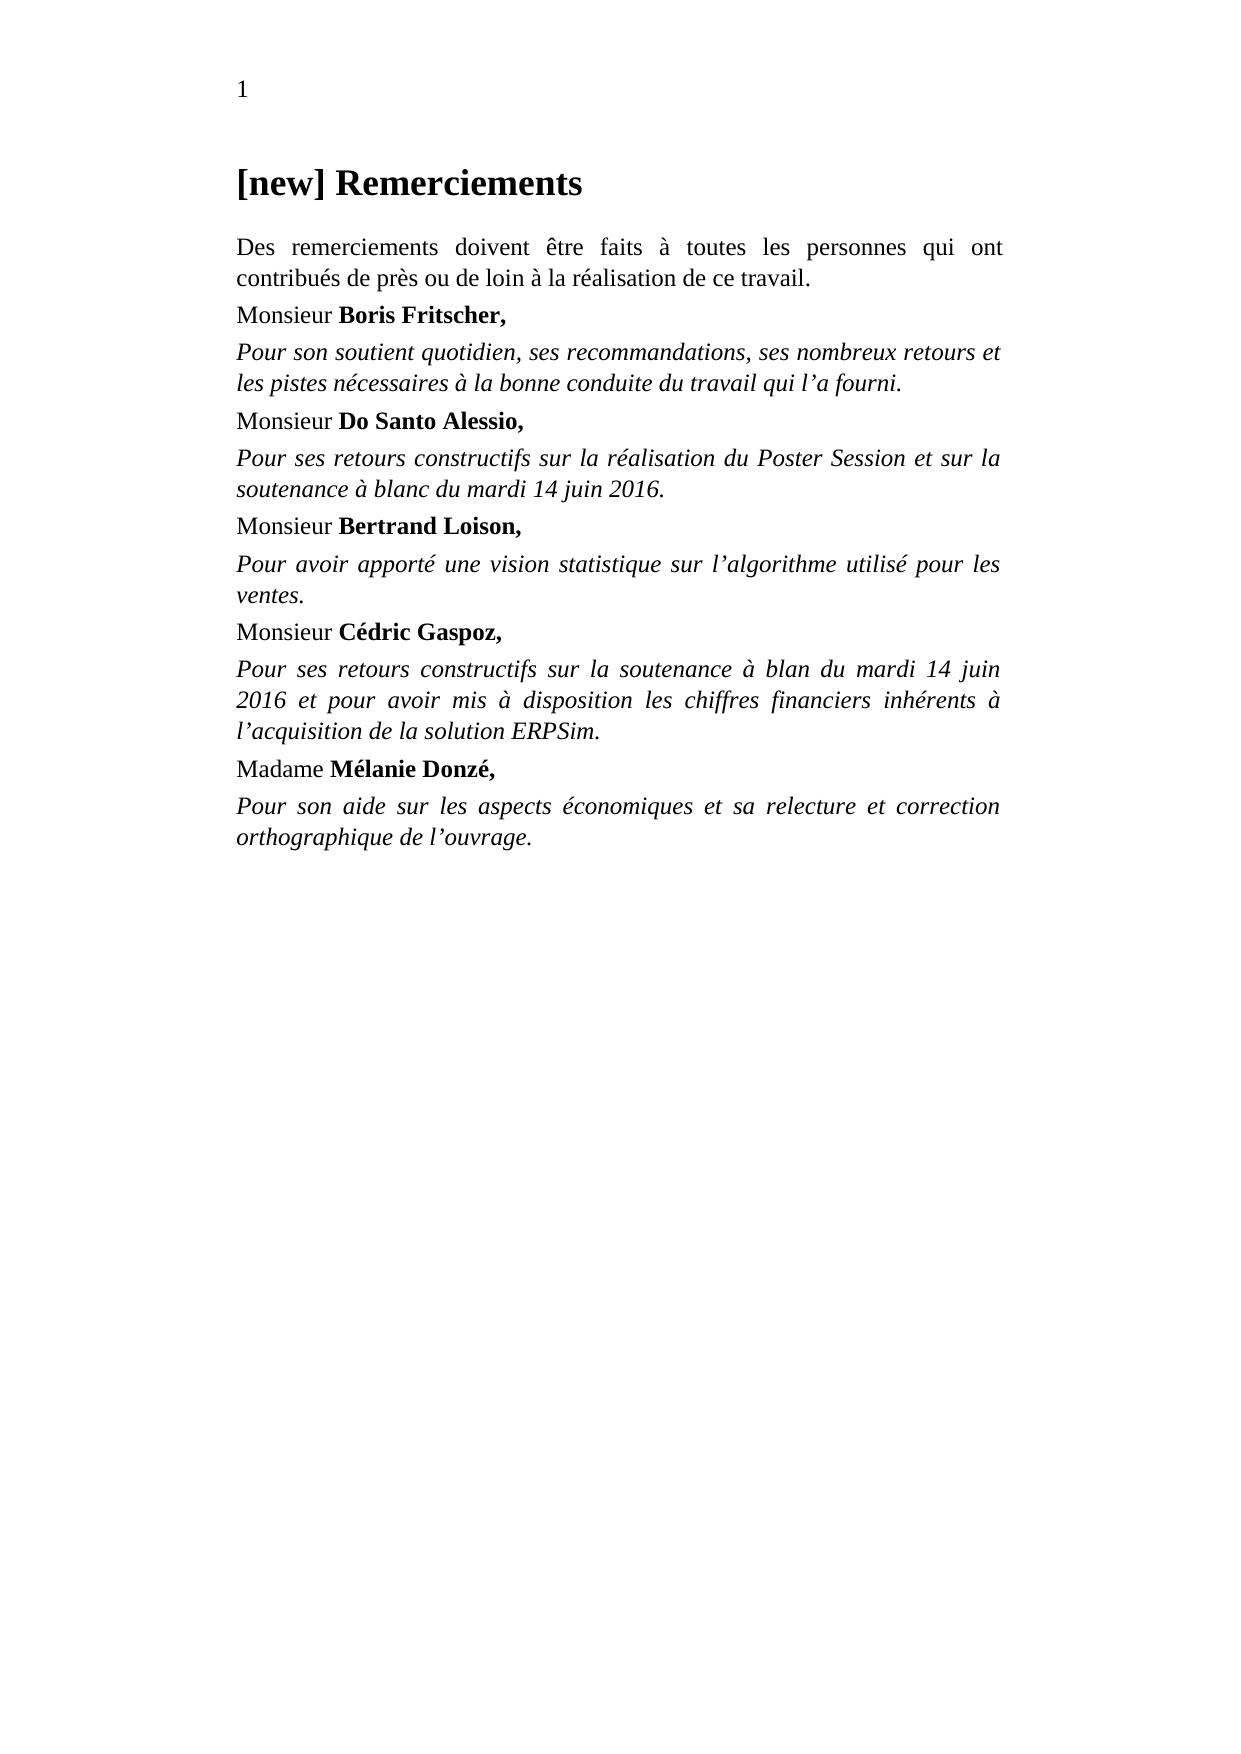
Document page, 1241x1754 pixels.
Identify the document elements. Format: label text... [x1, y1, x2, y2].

text Monsieur Bertrand Loison, [236, 511, 1004, 540]
text Monsieur Do Santo Alessio, [236, 406, 1004, 434]
text Madame Mélanie Donzé, [236, 754, 1004, 782]
text Pour ses retours constructifs sur la soutenance à blan du mardi 14 juin 2016 et pour avoir mis à disposition les chiffres financiers inhérents à l’acquisition de la solution ERPSim. [236, 654, 1004, 745]
text Des remerciements doivent être faits à toutes les personnes qui ont contribués de près ou de loin à la réalisation de ce travail. [236, 232, 1004, 292]
text Pour ses retours constructifs sur la réalisation du Poster Session et sur la soutenance à blanc du mardi 14 juin 2016. [236, 443, 1004, 503]
text Monsieur Boris Fritscher, [236, 300, 1004, 329]
text Pour son soutient quotidien, ses recommandations, ses nombreux retours et les pistes nécessaires à la bonne conduite du travail qui l’a fourni. [236, 337, 1004, 397]
text Monsieur Cédric Gaspoz, [236, 617, 1004, 646]
text Pour son aide sur les aspects économiques et sa relecture et correction orthographique de l’ouvrage. [236, 791, 1004, 851]
text Pour avoir apporté une vision statistique sur l’algorithme utilisé pour les ventes. [236, 549, 1004, 608]
text [new] Remerciements [236, 160, 1004, 203]
